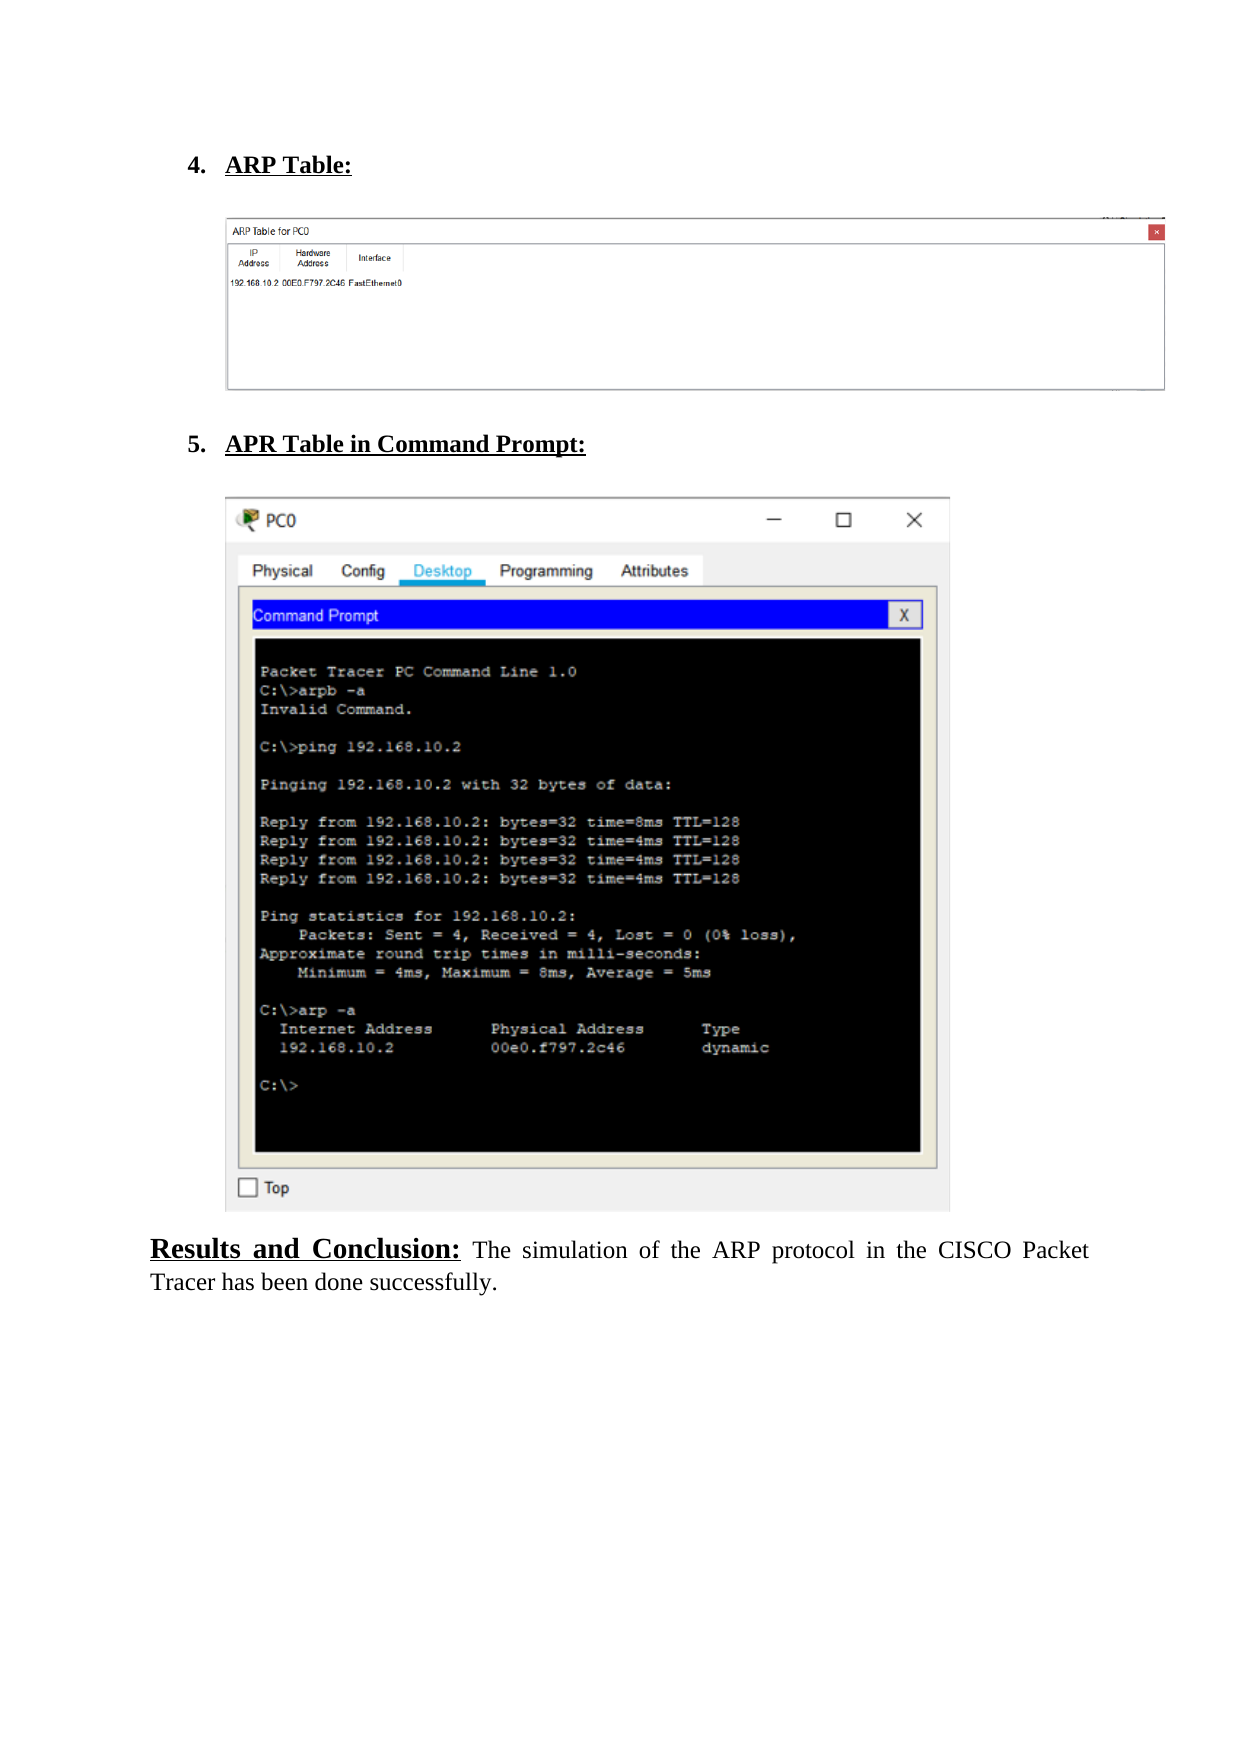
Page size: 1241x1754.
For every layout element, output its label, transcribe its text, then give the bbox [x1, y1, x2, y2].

list ARP Table: [187, 150, 1090, 179]
picture [225, 496, 951, 1212]
picture [225, 217, 1166, 391]
list APR Table in Command Prompt: [187, 429, 1090, 458]
text Results and Conclusion: The simulation of the ARP protocol in the CISCO Packet Tracer has been done successfully. [150, 1231, 1090, 1295]
